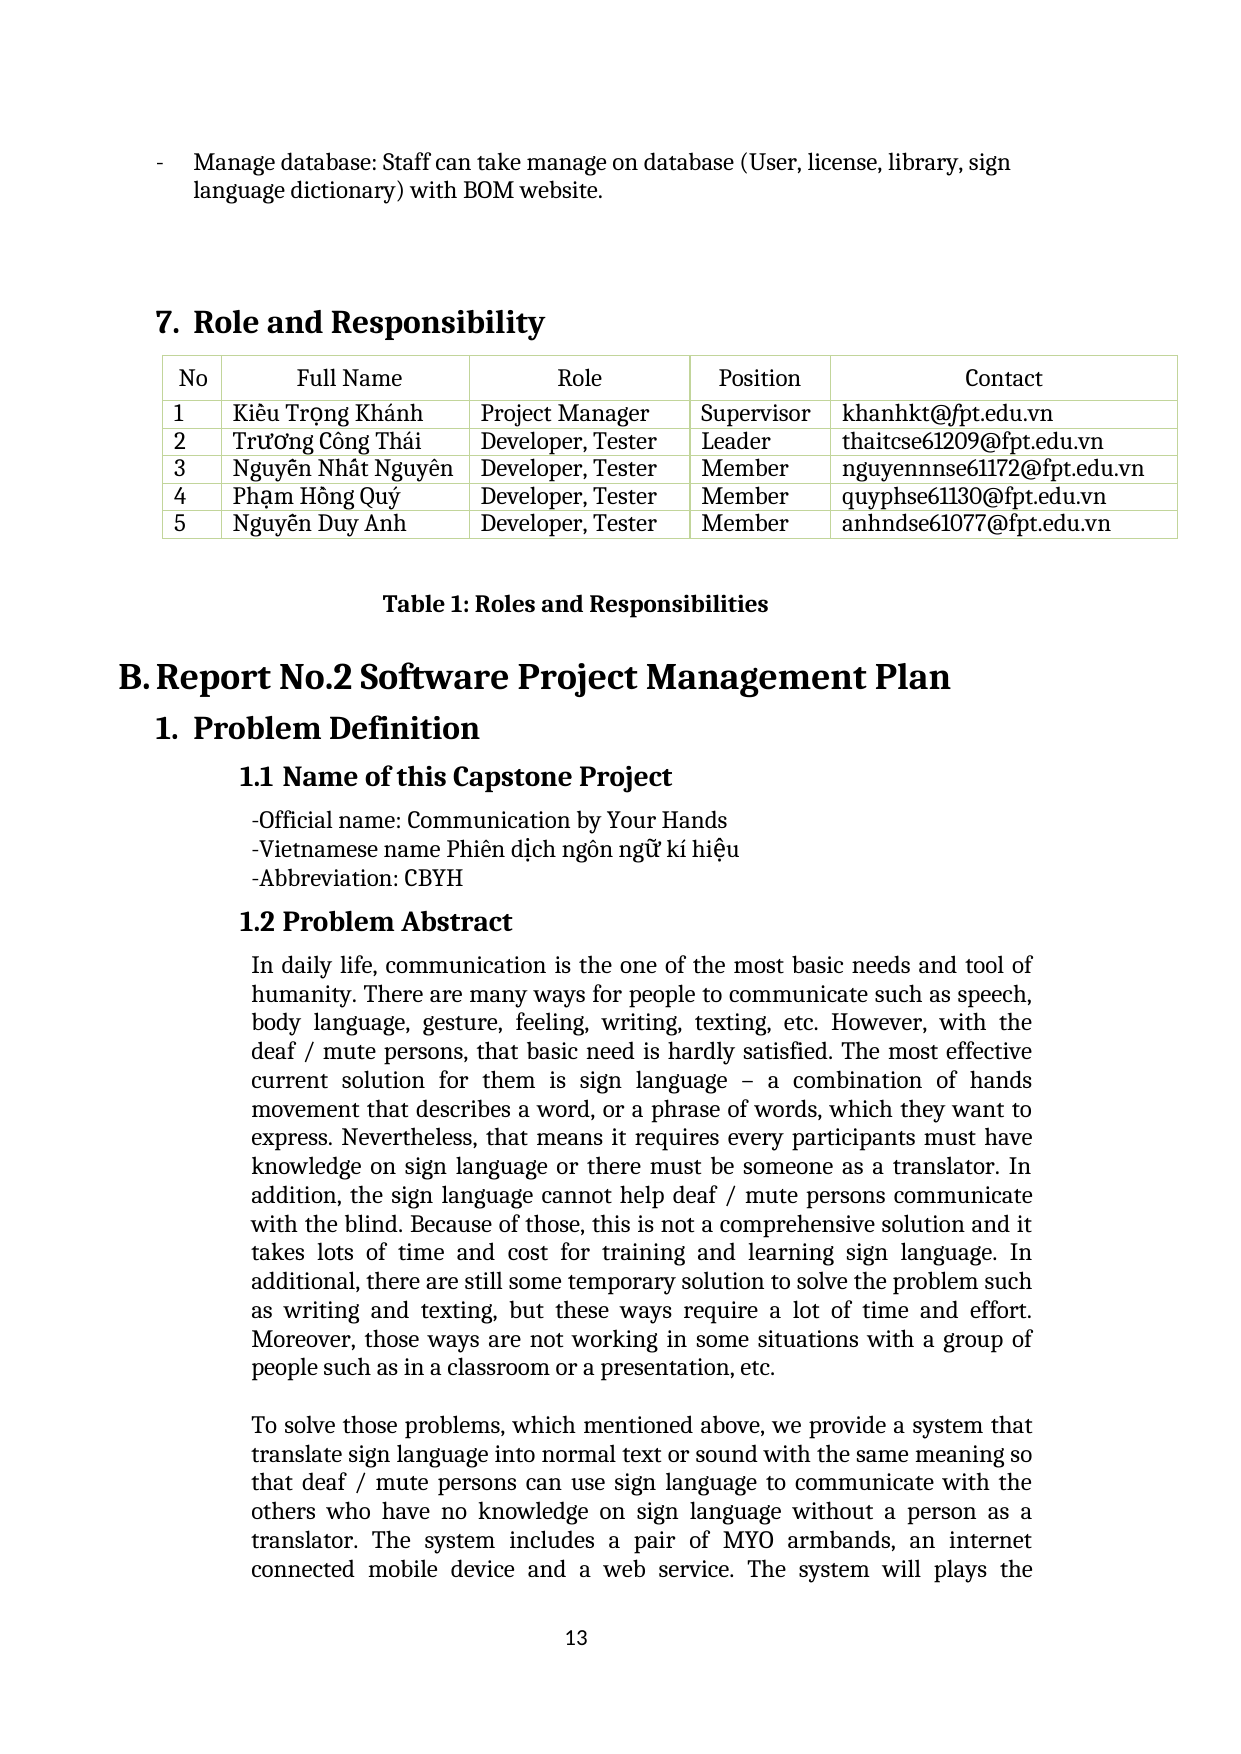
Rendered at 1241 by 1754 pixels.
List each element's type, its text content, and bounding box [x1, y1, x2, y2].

table_cell Phạm Hồng Quý [222, 484, 469, 510]
table_cell 1 [163, 401, 221, 428]
table_cell Member [691, 456, 830, 483]
table_cell Leader [691, 429, 830, 455]
table_cell 3 [163, 456, 221, 483]
text -Official name: Communication by Your Hands [251, 806, 1033, 835]
table_cell quyphse61130@fpt.edu.vn [831, 484, 1177, 510]
table_cell Developer, Tester [470, 456, 689, 483]
subtitle Problem Definition [156, 709, 1033, 747]
table_cell Developer, Tester [470, 484, 689, 510]
table_cell Project Manager [470, 401, 689, 428]
list Manage database: Staff can take manage on database (User, license, library, sign language dictionary) with BOM website. [156, 148, 1033, 205]
text -Abbreviation: CBYH [251, 863, 1033, 892]
text In daily life, communication is the one of the most basic needs and tool of humanity. There are many ways for people to communicate such as speech, body language, gesture, feeling, writing, texting, etc. However, with the deaf / mute persons, that basic need is hardly satisfied. The most effective current solution for them is sign language – a combination of hands movement that describes a word, or a phrase of words, which they want to express. Nevertheless, that means it requires every participants must have knowledge on sign language or there must be someone as a translator. In addition, the sign language cannot help deaf / mute persons communicate with the blind. Because of those, this is not a comprehensive solution and it takes lots of time and cost for training and learning sign language. In additional, there are still some temporary solution to solve the problem such as writing and texting, but these ways require a lot of time and effort. Moreover, those ways are not working in some situations with a group of people such as in a classroom or a presentation, etc. [251, 951, 1033, 1382]
text -Vietnamese name Phiên dịch ngôn ngữ kí hiệu [251, 835, 1033, 863]
table_cell Supervisor [691, 401, 830, 428]
table_header Full Name [222, 356, 469, 400]
table_header Role [470, 356, 689, 400]
table_cell anhndse61077@fpt.edu.vn [831, 511, 1177, 537]
table_cell Nguyễn Nhất Nguyên [222, 456, 469, 483]
subtitle Name of this Capstone Project [240, 760, 1033, 793]
table_cell Kiều Trọng Khánh [222, 401, 469, 428]
table_cell 2 [163, 429, 221, 455]
table_cell Member [691, 484, 830, 510]
table_cell Developer, Tester [470, 429, 689, 455]
table_cell khanhkt@fpt.edu.vn [831, 401, 1177, 428]
subtitle Role and Responsibility [156, 304, 1033, 342]
table_cell 4 [163, 484, 221, 510]
table_cell Nguyễn Duy Anh [222, 511, 469, 537]
table_cell thaitcse61209@fpt.edu.vn [831, 429, 1177, 455]
table_header No [163, 356, 221, 400]
subtitle Report No.2 Software Project Management Plan [118, 656, 1033, 699]
table_cell nguyennnse61172@fpt.edu.vn [831, 456, 1177, 483]
table_cell Member [691, 511, 830, 537]
table_cell Developer, Tester [470, 511, 689, 537]
table_cell Trương Công Thái [222, 429, 469, 455]
table_header Position [691, 356, 830, 400]
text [251, 1411, 1033, 1583]
table_header Contact [831, 356, 1177, 400]
list Table : Roles and Responsibilities [118, 589, 1033, 618]
subtitle Problem Abstract [240, 905, 1033, 938]
table_cell 5 [163, 511, 221, 537]
